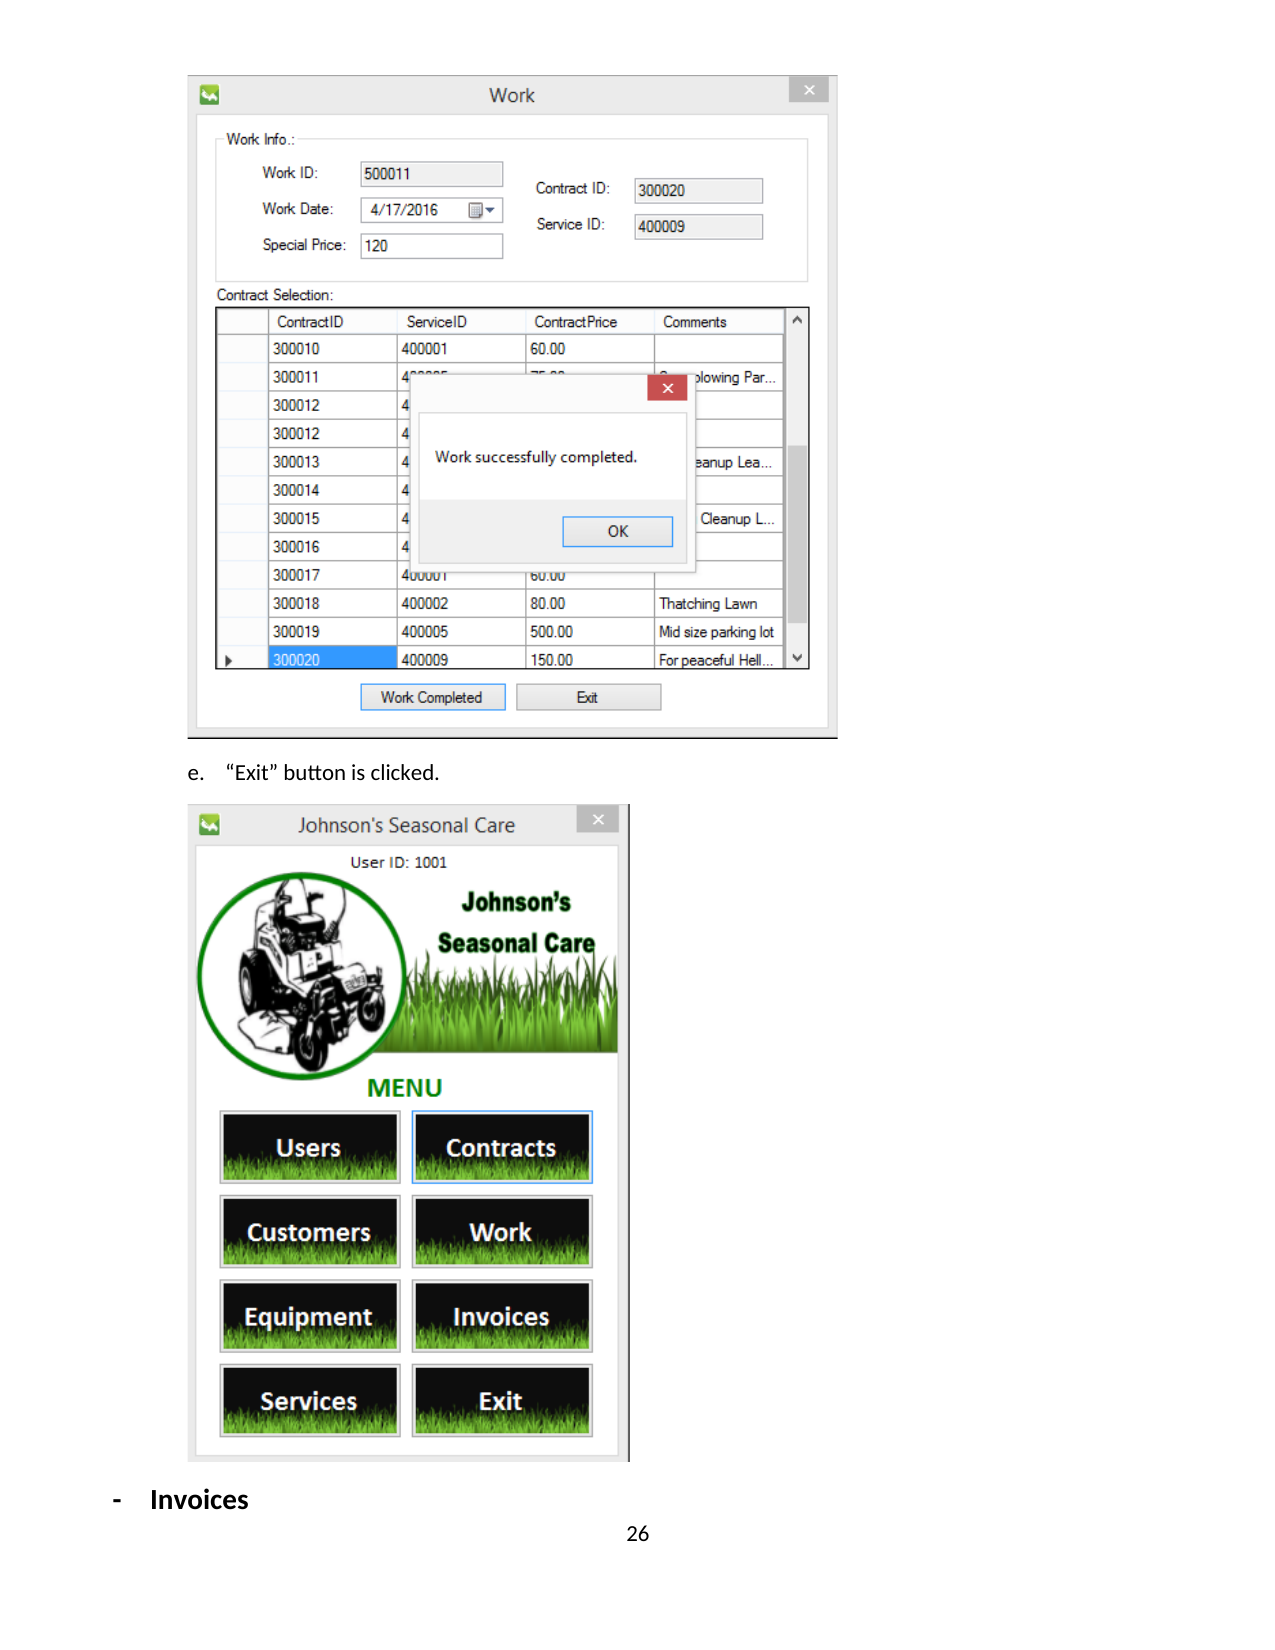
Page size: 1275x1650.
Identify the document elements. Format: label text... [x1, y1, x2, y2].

picture [187, 804, 630, 1462]
list Invoices [112, 1481, 1200, 1516]
picture [187, 75, 838, 739]
list “Exit” button is clicked. [187, 758, 1200, 786]
